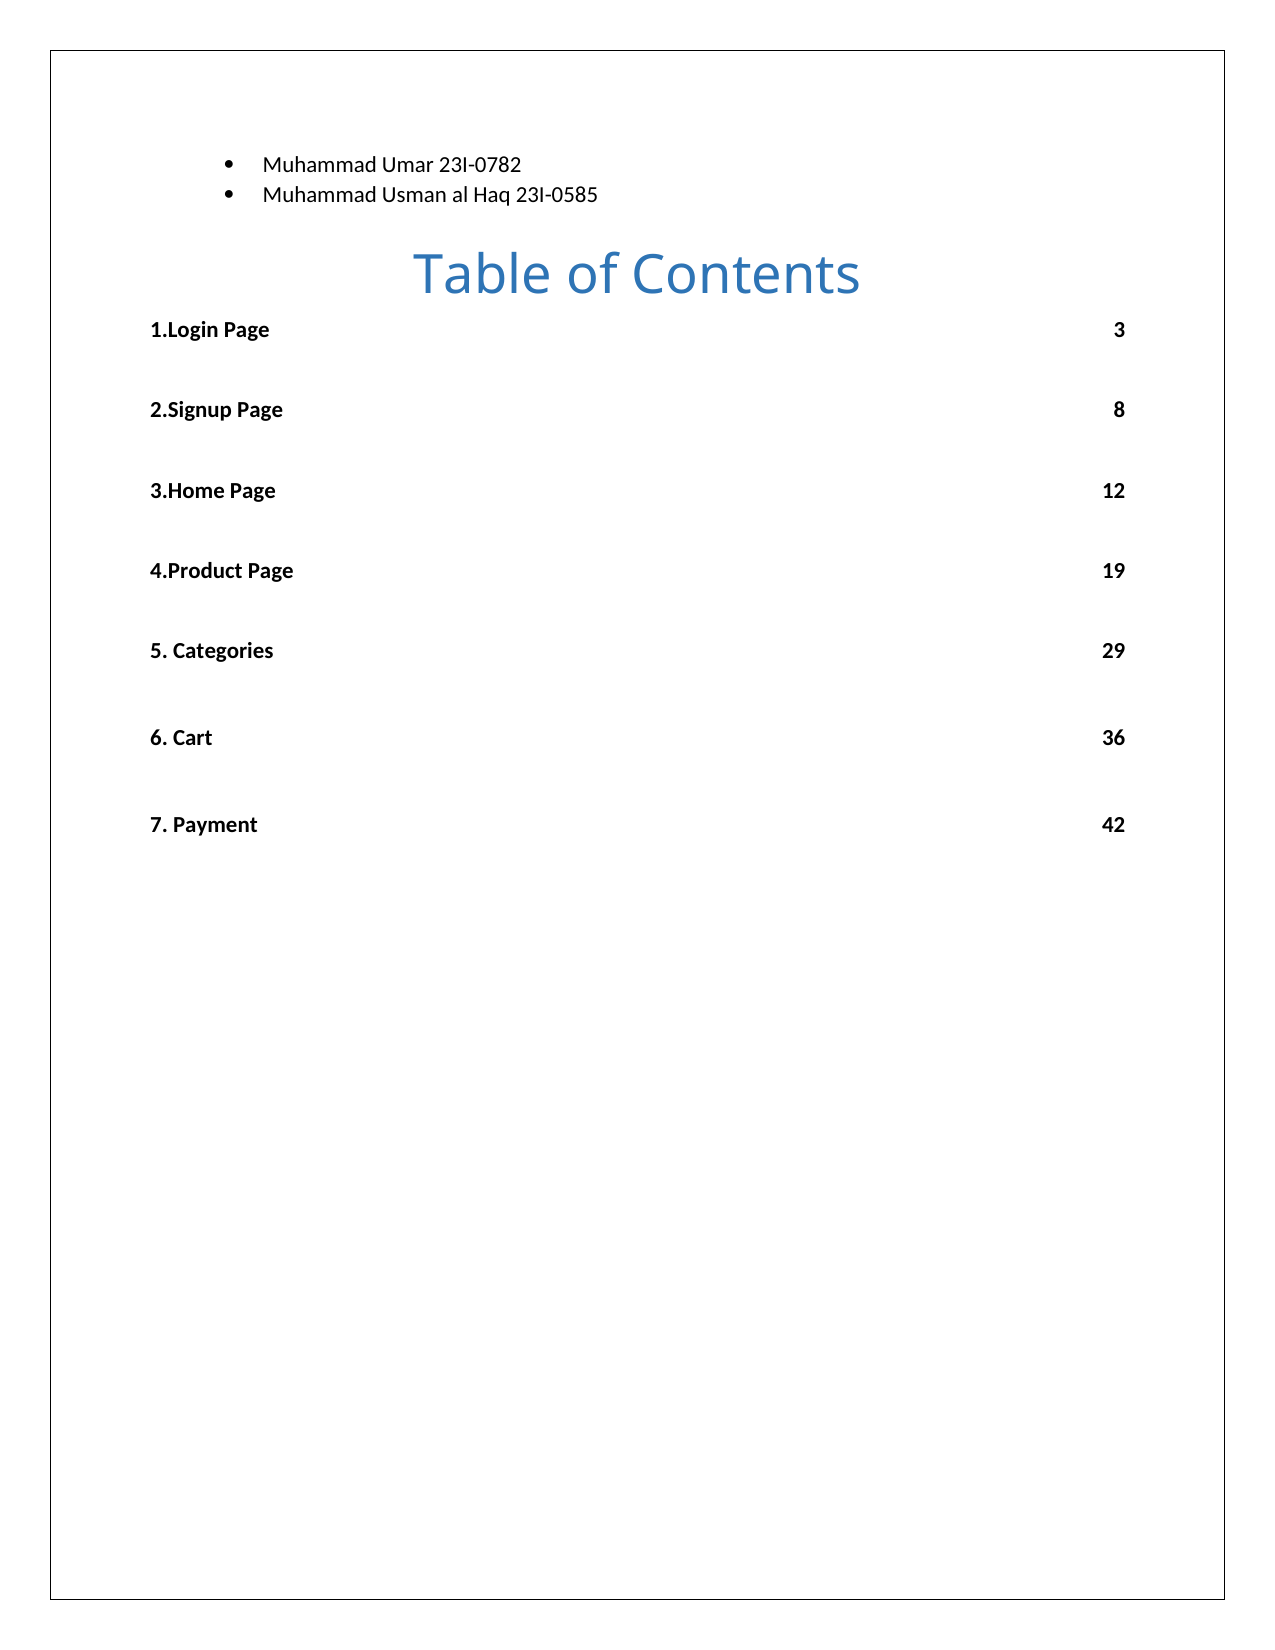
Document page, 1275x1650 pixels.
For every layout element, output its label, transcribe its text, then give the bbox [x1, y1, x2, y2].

list Muhammad Umar 23I-0782 [225, 150, 1125, 178]
list Muhammad Usman al Haq 23I-0585 [225, 180, 1125, 208]
